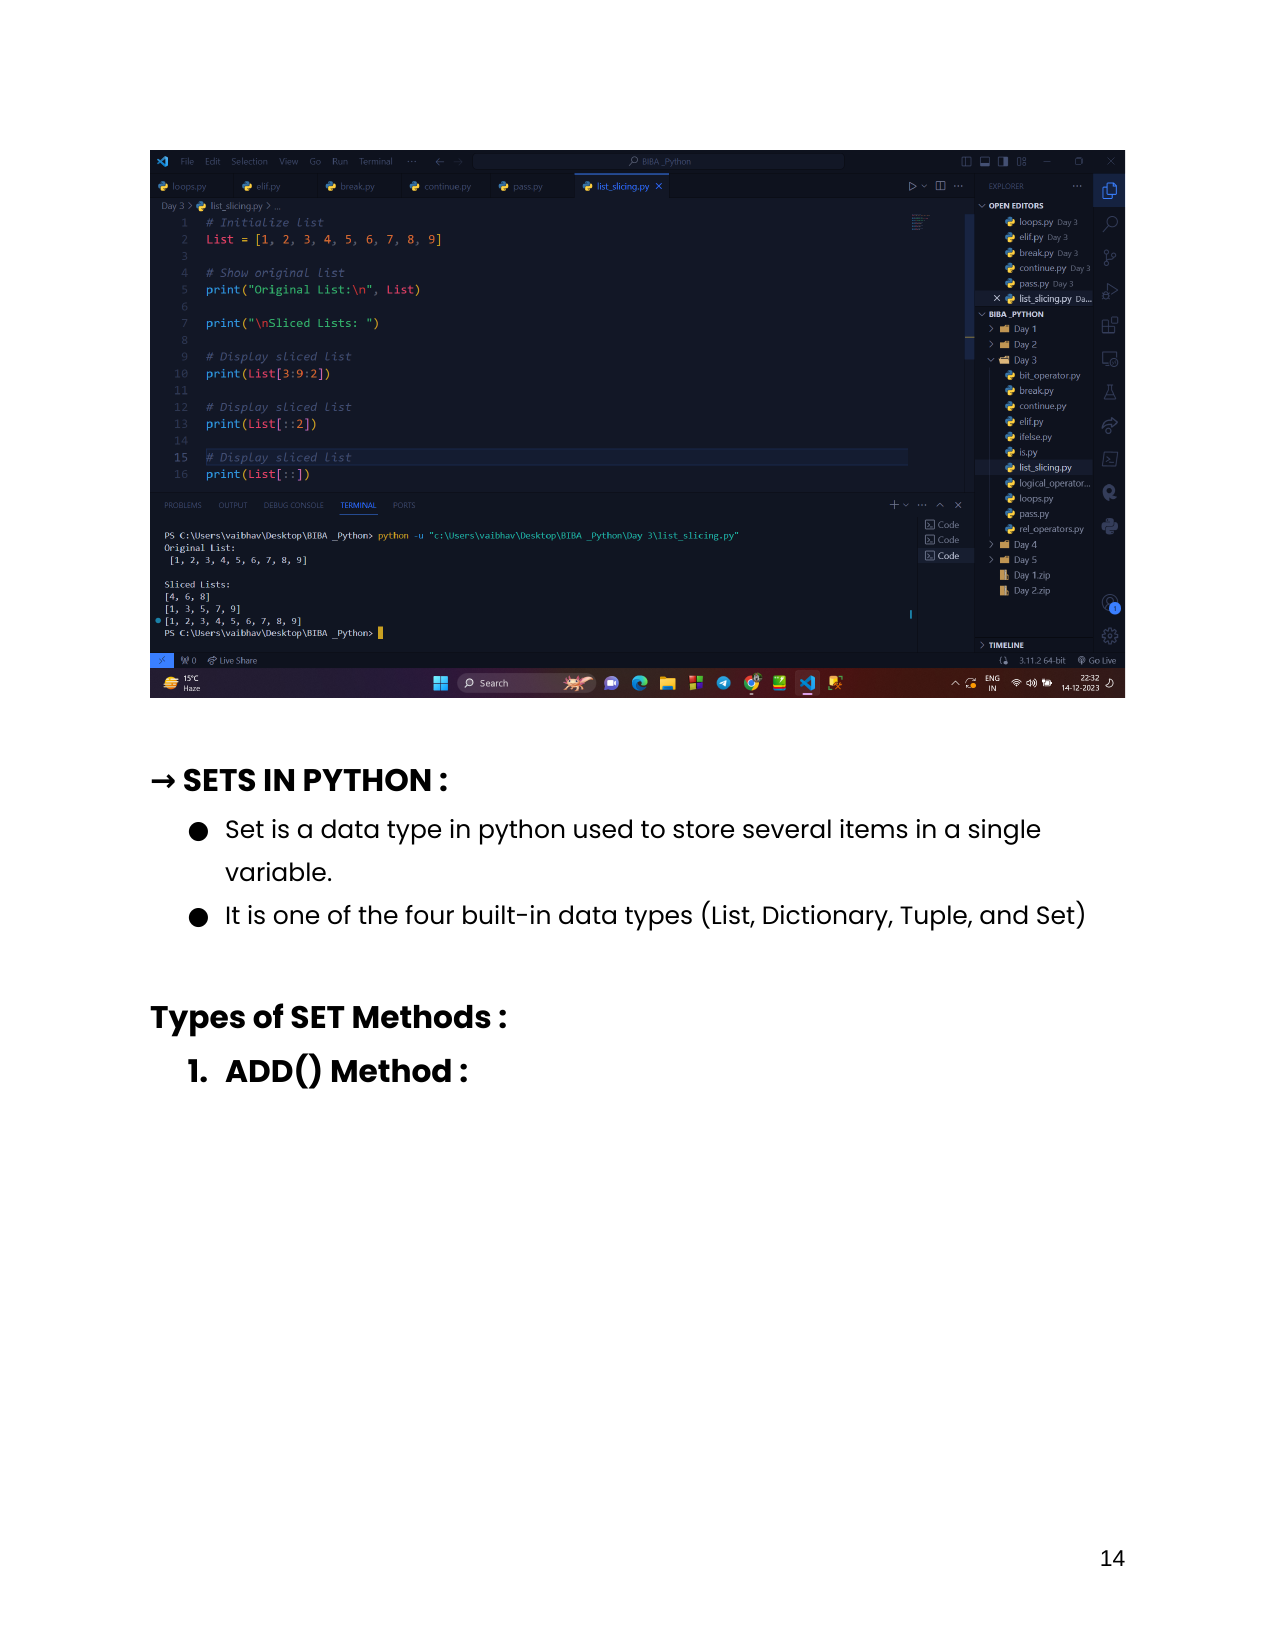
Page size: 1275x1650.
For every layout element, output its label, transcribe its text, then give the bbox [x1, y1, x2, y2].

text → SETS IN PYTHON : [150, 756, 1125, 802]
list Set is a data type in python used to store several items in a single variable. [187, 809, 1125, 890]
list ADD() Method : [187, 1047, 1125, 1093]
text Types of SET Methods : [150, 993, 1125, 1039]
list It is one of the four built-in data types (List, Dictionary, Tuple, and Set) [187, 896, 1125, 933]
picture [150, 150, 1125, 698]
